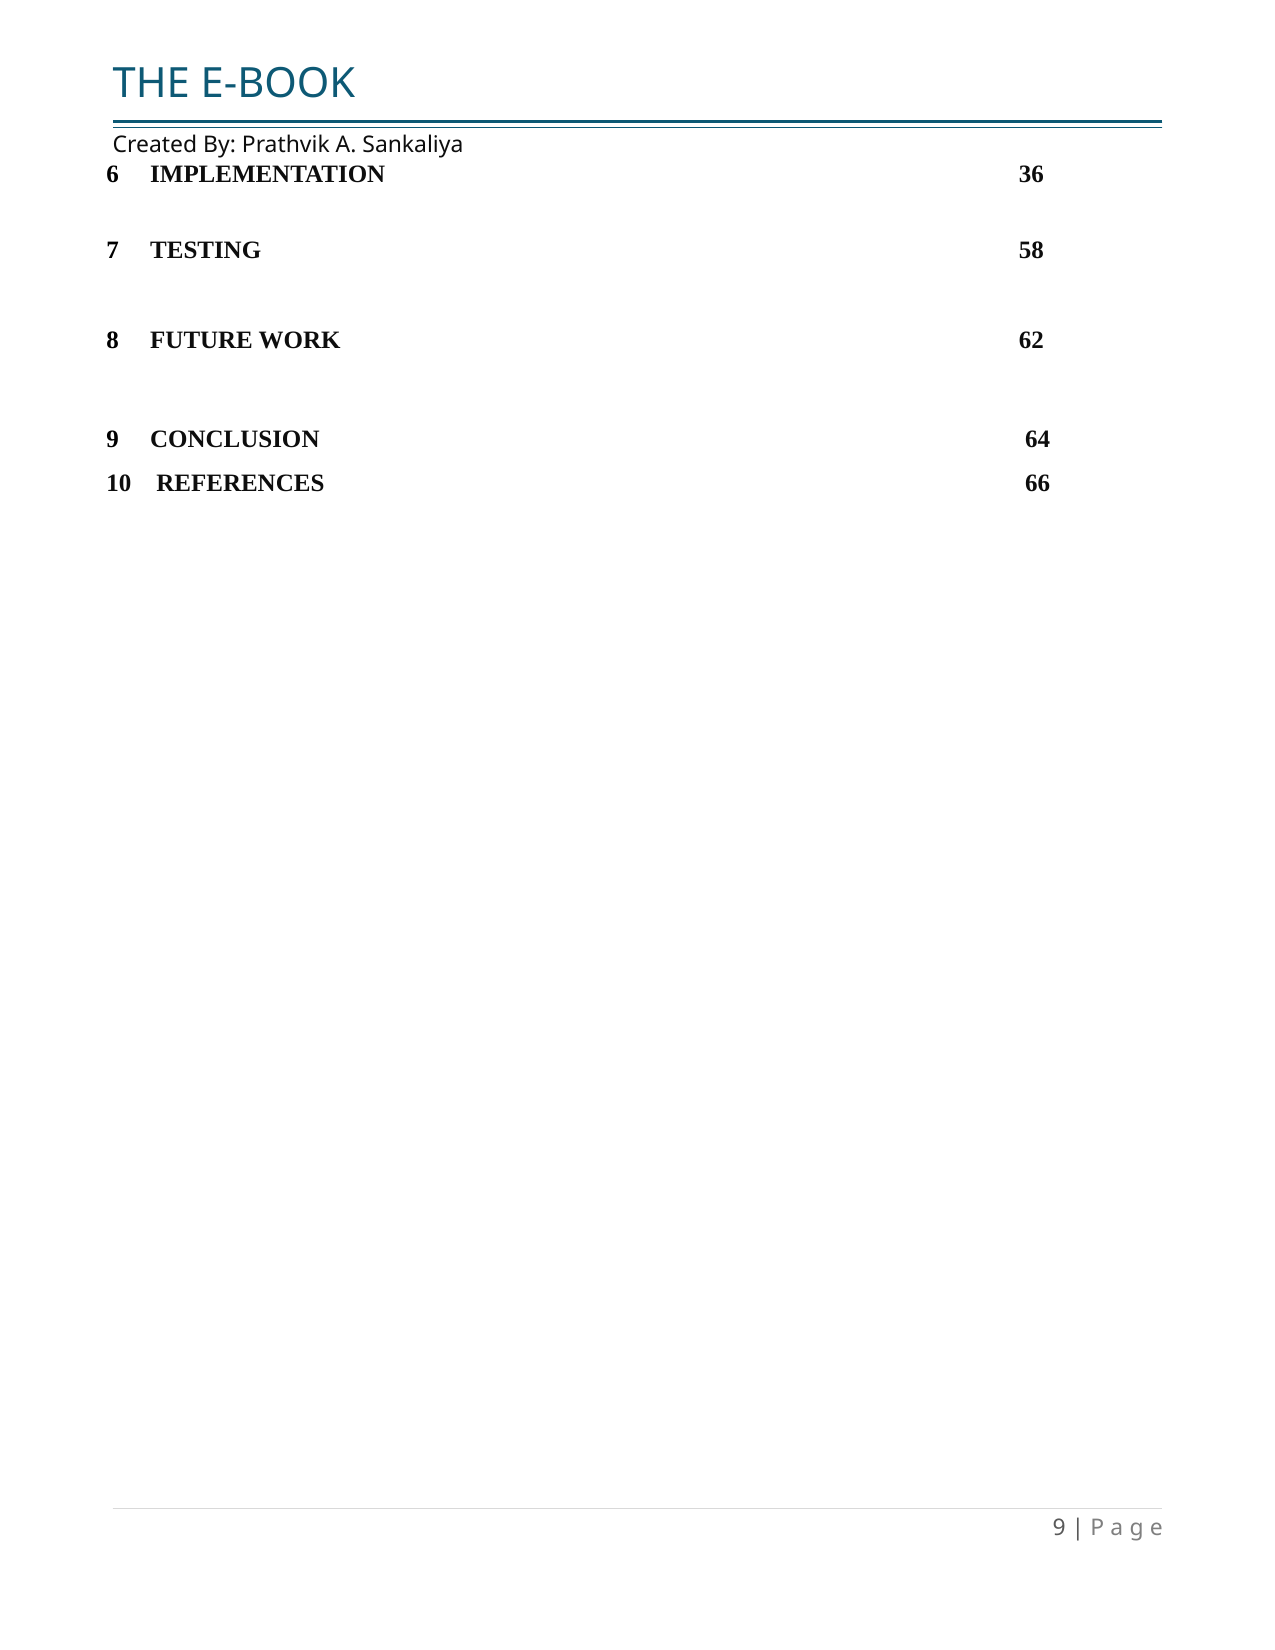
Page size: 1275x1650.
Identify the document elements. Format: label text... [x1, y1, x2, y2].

list IMPLEMENTATION 36 [106, 159, 1162, 220]
list FUTURE WORK 62 [106, 325, 1162, 354]
list CONCLUSION 64 [106, 424, 1162, 453]
text 10 REFERENCES 66 [106, 468, 1162, 497]
list TESTING 58 [106, 235, 1162, 263]
